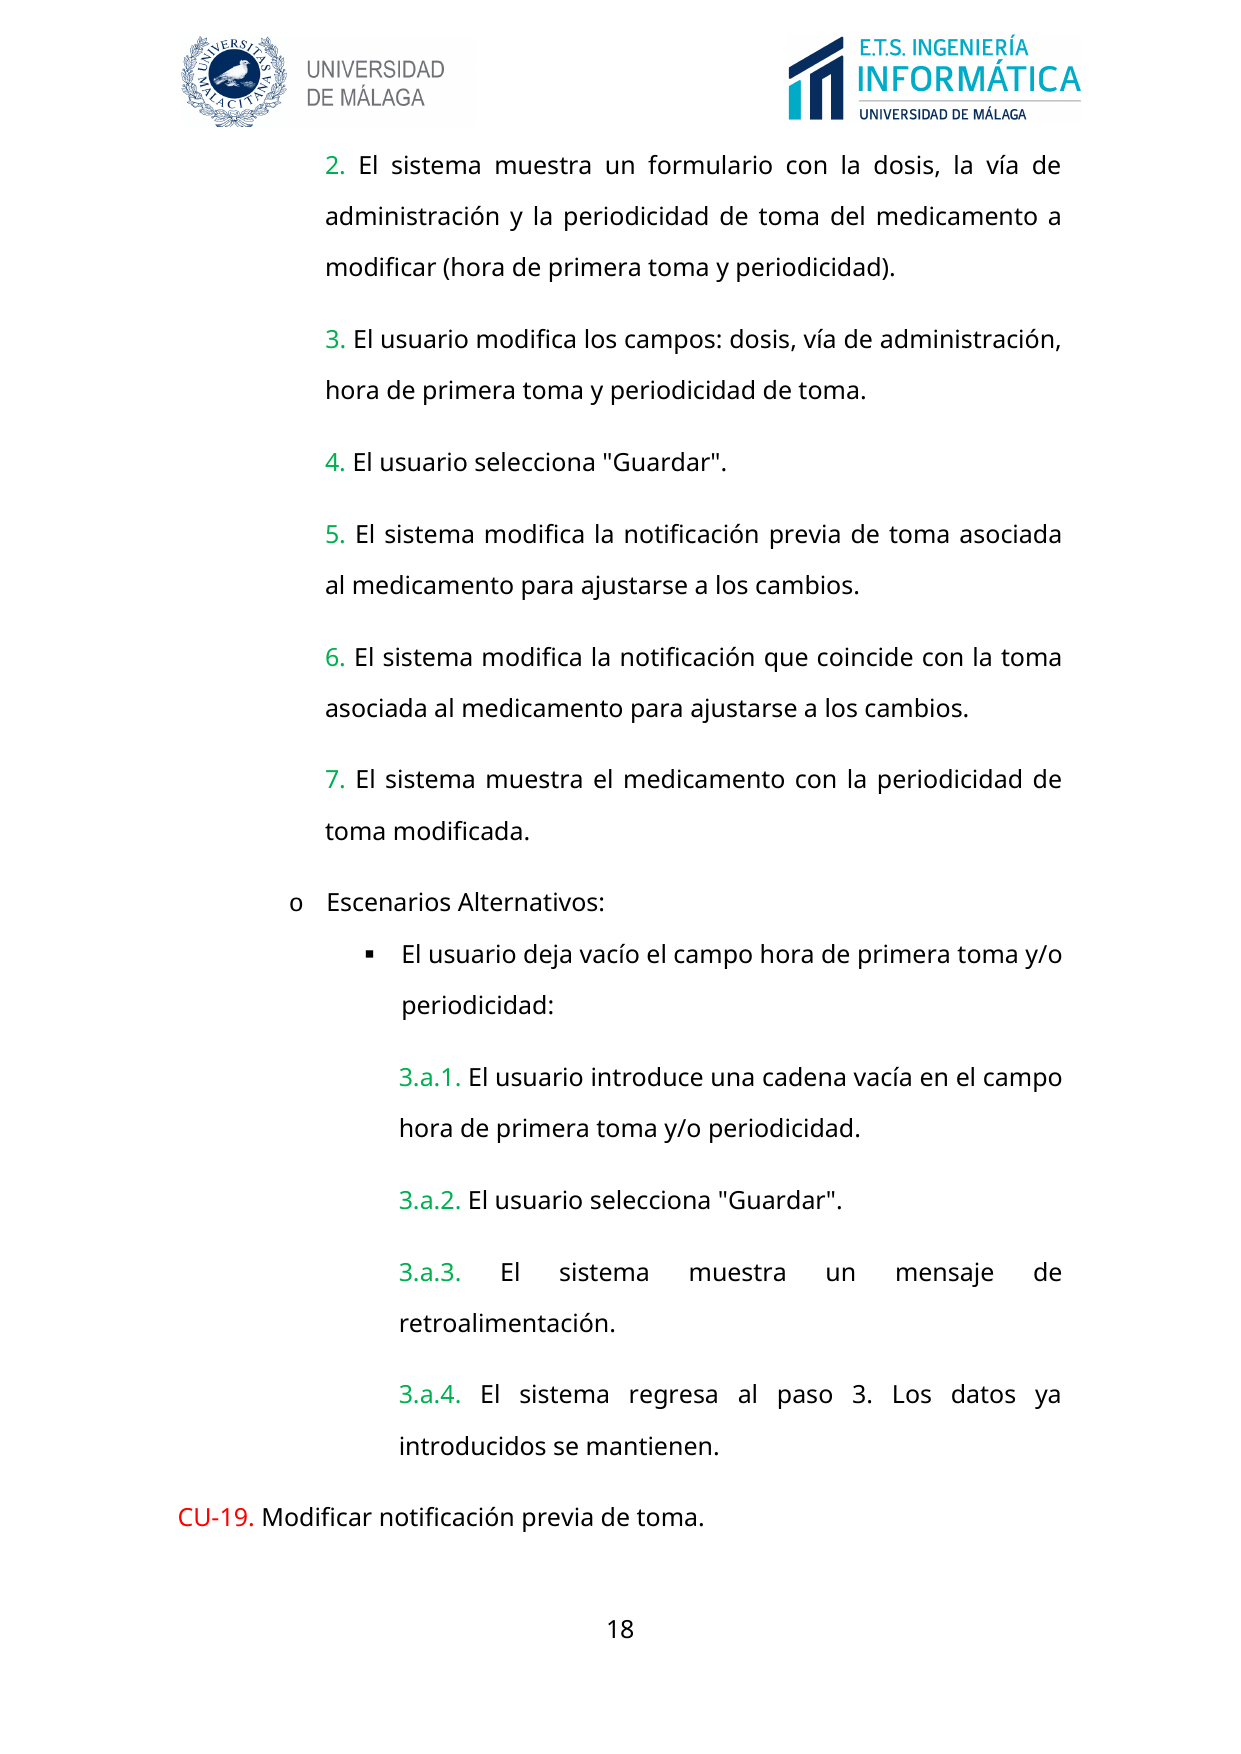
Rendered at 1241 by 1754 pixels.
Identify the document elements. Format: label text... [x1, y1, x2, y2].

text 3.a.3. El sistema muestra un mensaje de retroalimentación. [398, 1254, 1063, 1339]
text 6. El sistema modifica la notificación que coincide con la toma asociada al medicamento para ajustarse a los cambios. [325, 639, 1063, 724]
list El usuario deja vacío el campo hora de primera toma y/o periodicidad: [363, 936, 1063, 1022]
text 3. El usuario modifica los campos: dosis, vía de administración, hora de primera toma y periodicidad de toma. [325, 322, 1063, 407]
text 4. El usuario selecciona "Guardar". [325, 444, 1063, 478]
text 7. El sistema muestra el medicamento con la periodicidad de toma modificada. [325, 762, 1063, 847]
text 2. El sistema muestra un formulario con la dosis, la vía de administración y la periodicidad de toma del medicamento a modificar (hora de primera toma y periodicidad). [325, 148, 1063, 284]
text CU-19. Modificar notificación previa de toma. [177, 1500, 1063, 1534]
list Escenarios Alternativos: [288, 885, 1063, 919]
picture [786, 34, 1083, 122]
text 3.a.1. El usuario introduce una cadena vacía en el campo hora de primera toma y/o periodicidad. [398, 1059, 1063, 1144]
text 3.a.4. El sistema regresa al paso 3. Los datos ya introducidos se mantienen. [398, 1377, 1063, 1462]
picture [180, 35, 477, 127]
text 3.a.2. El usuario selecciona "Guardar". [398, 1182, 1063, 1216]
text 5. El sistema modifica la notificación previa de toma asociada al medicamento para ajustarse a los cambios. [325, 516, 1063, 601]
